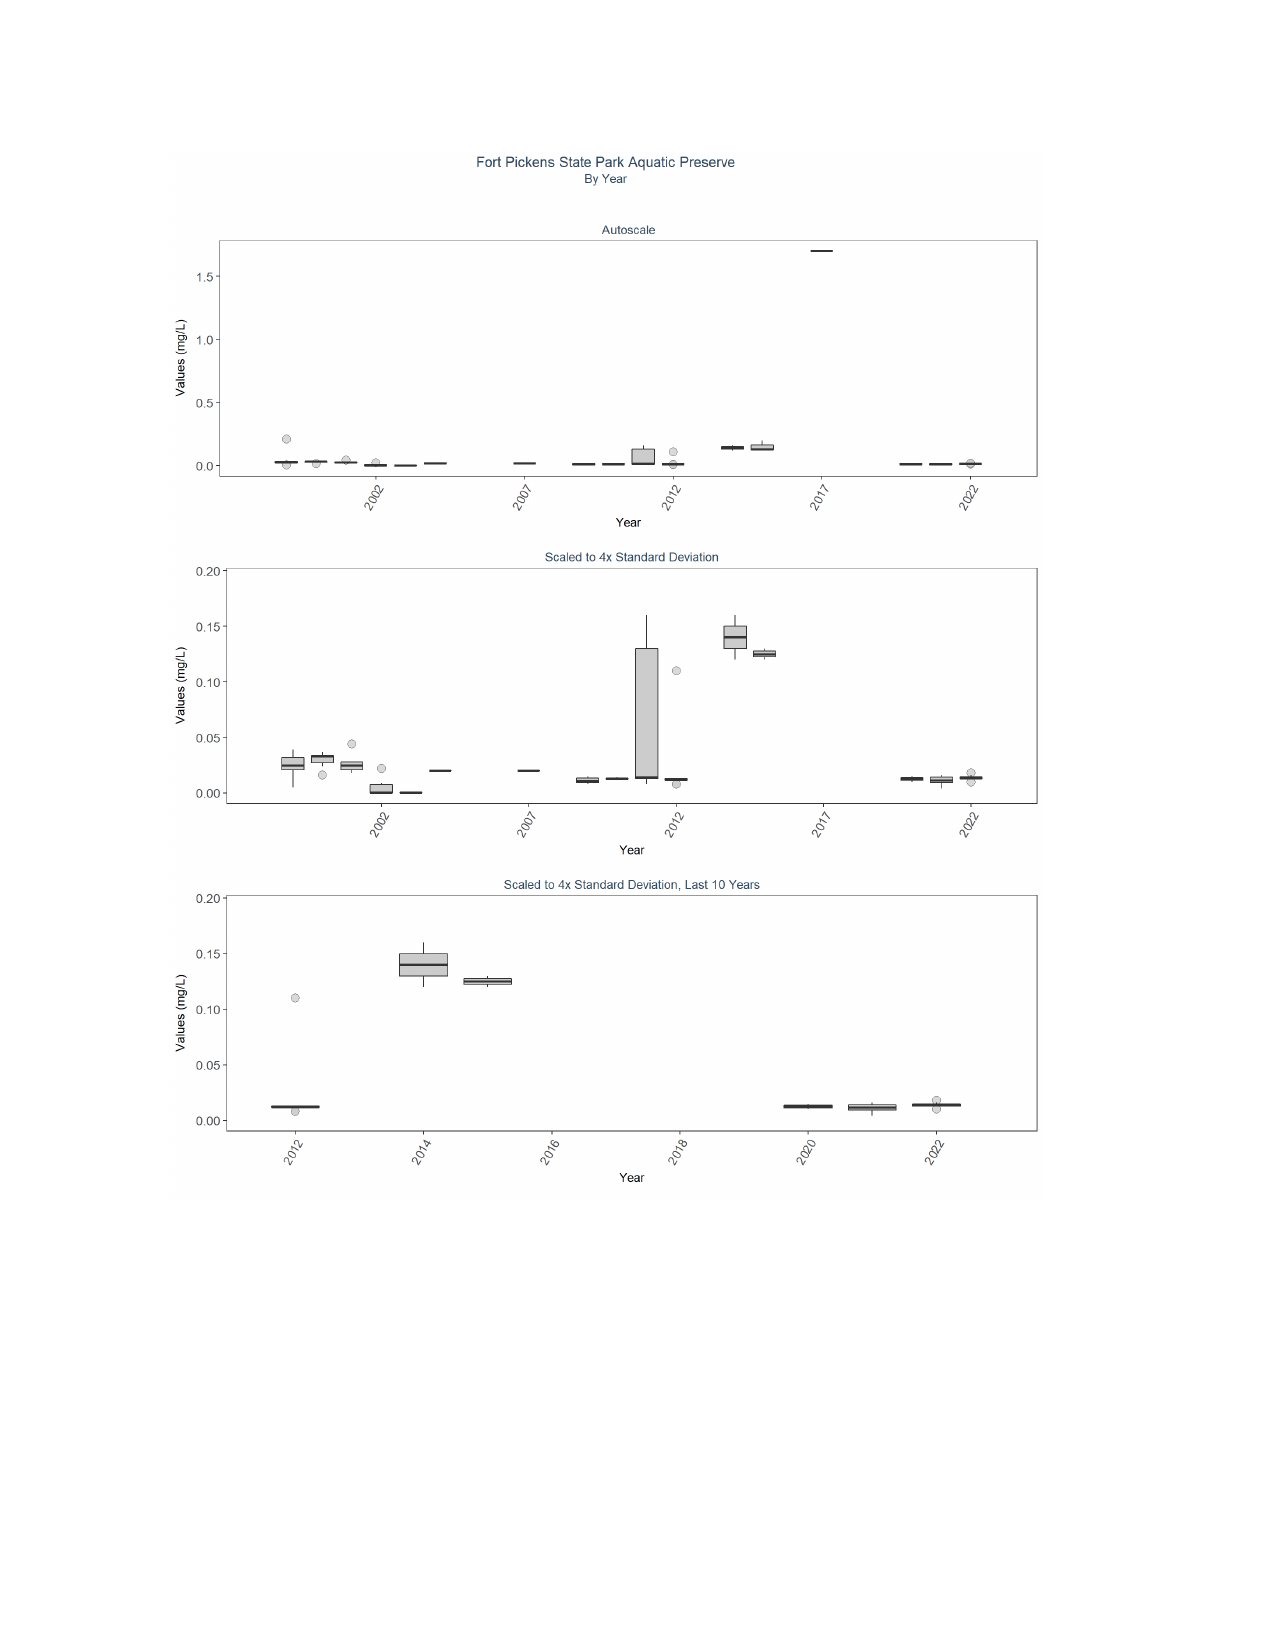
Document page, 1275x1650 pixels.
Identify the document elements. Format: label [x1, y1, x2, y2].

picture [168, 150, 1044, 1200]
